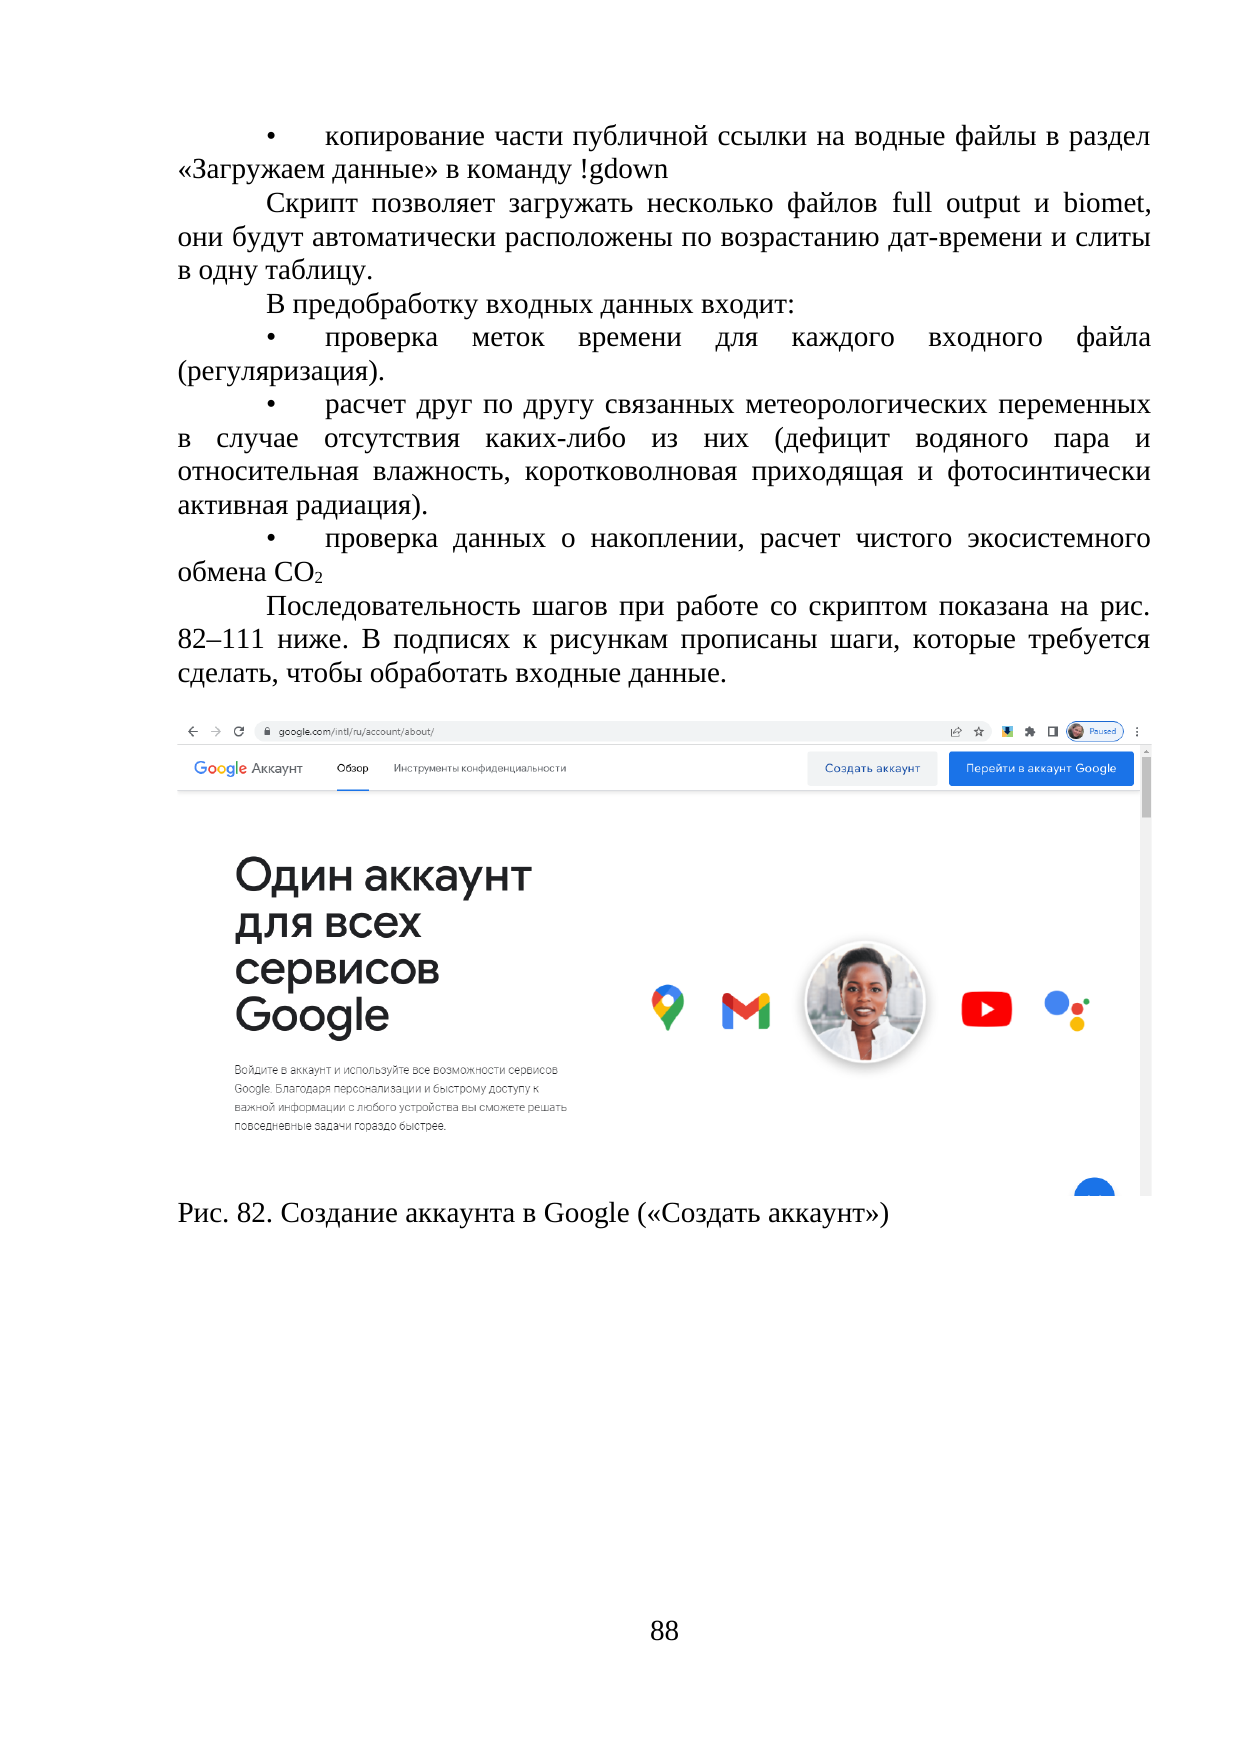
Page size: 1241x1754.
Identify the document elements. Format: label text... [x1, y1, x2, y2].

text • расчет друг по другу связанных метеорологических переменных в случае отсутствия каких-либо из них (дефицит водяного пара и относительная влажность, коротковолновая приходящая и фотосинтически активная радиация). [177, 386, 1152, 521]
text Рис. 82. Создание аккаунта в Google («Создать аккаунт») [177, 1196, 1152, 1229]
text • проверка меток времени для каждого входного файла (регуляризация). [177, 319, 1152, 386]
text Последовательность шагов при работе со скриптом показана на рис. 82–111 ниже. В подписях к рисункам прописаны шаги, которые требуется сделать, чтобы обработать входные данные. [177, 588, 1152, 688]
text Скрипт позволяет загружать несколько файлов full output и biomet, они будут автоматически расположены по возрастанию дат-времени и слиты в одну таблицу. [177, 185, 1152, 286]
text В предобработку входных данных входит: [177, 286, 1152, 319]
text • копирование части публичной ссылки на водные файлы в раздел «Загружаем данные» в команду !gdown [177, 118, 1152, 185]
picture [177, 721, 1152, 1196]
text • проверка данных о накоплении, расчет чистого экосистемного обмена CO2 [177, 521, 1152, 588]
